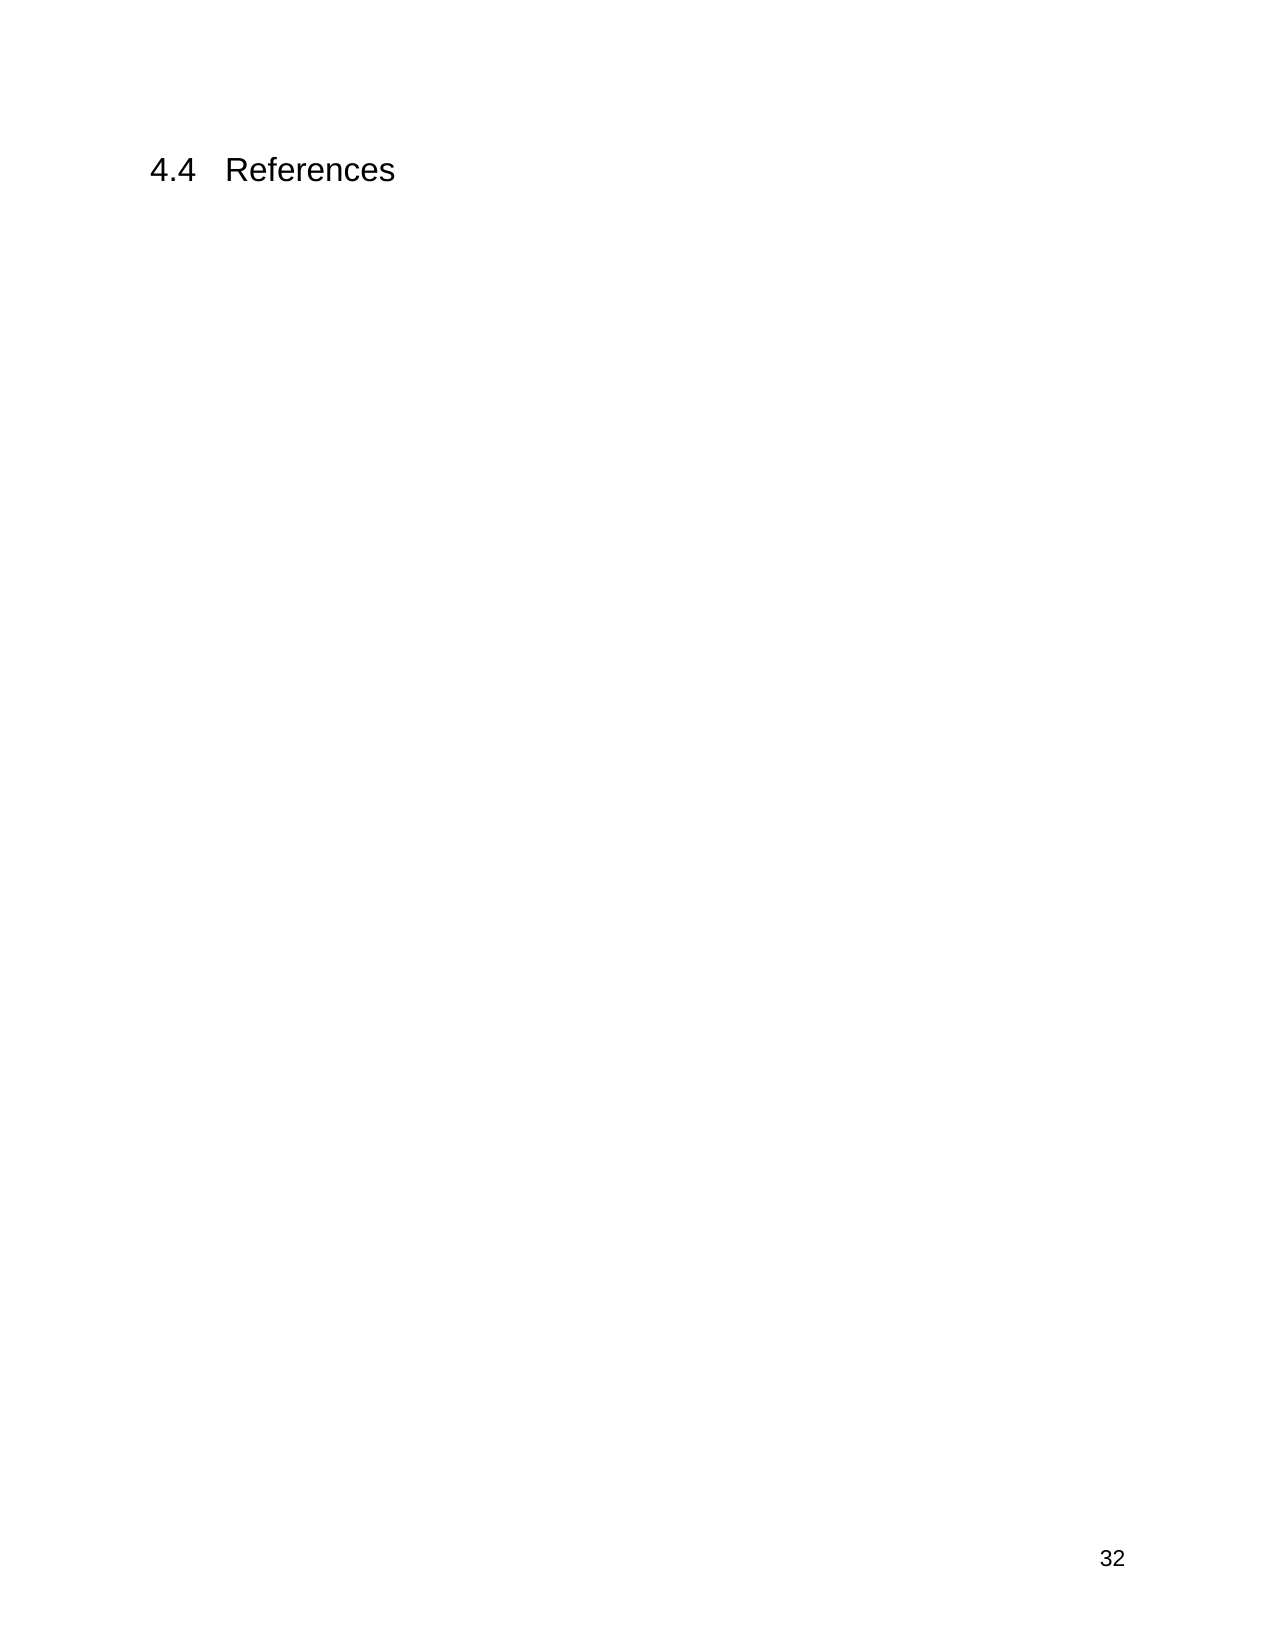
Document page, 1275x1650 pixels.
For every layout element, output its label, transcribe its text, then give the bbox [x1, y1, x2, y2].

list References [150, 150, 1125, 188]
